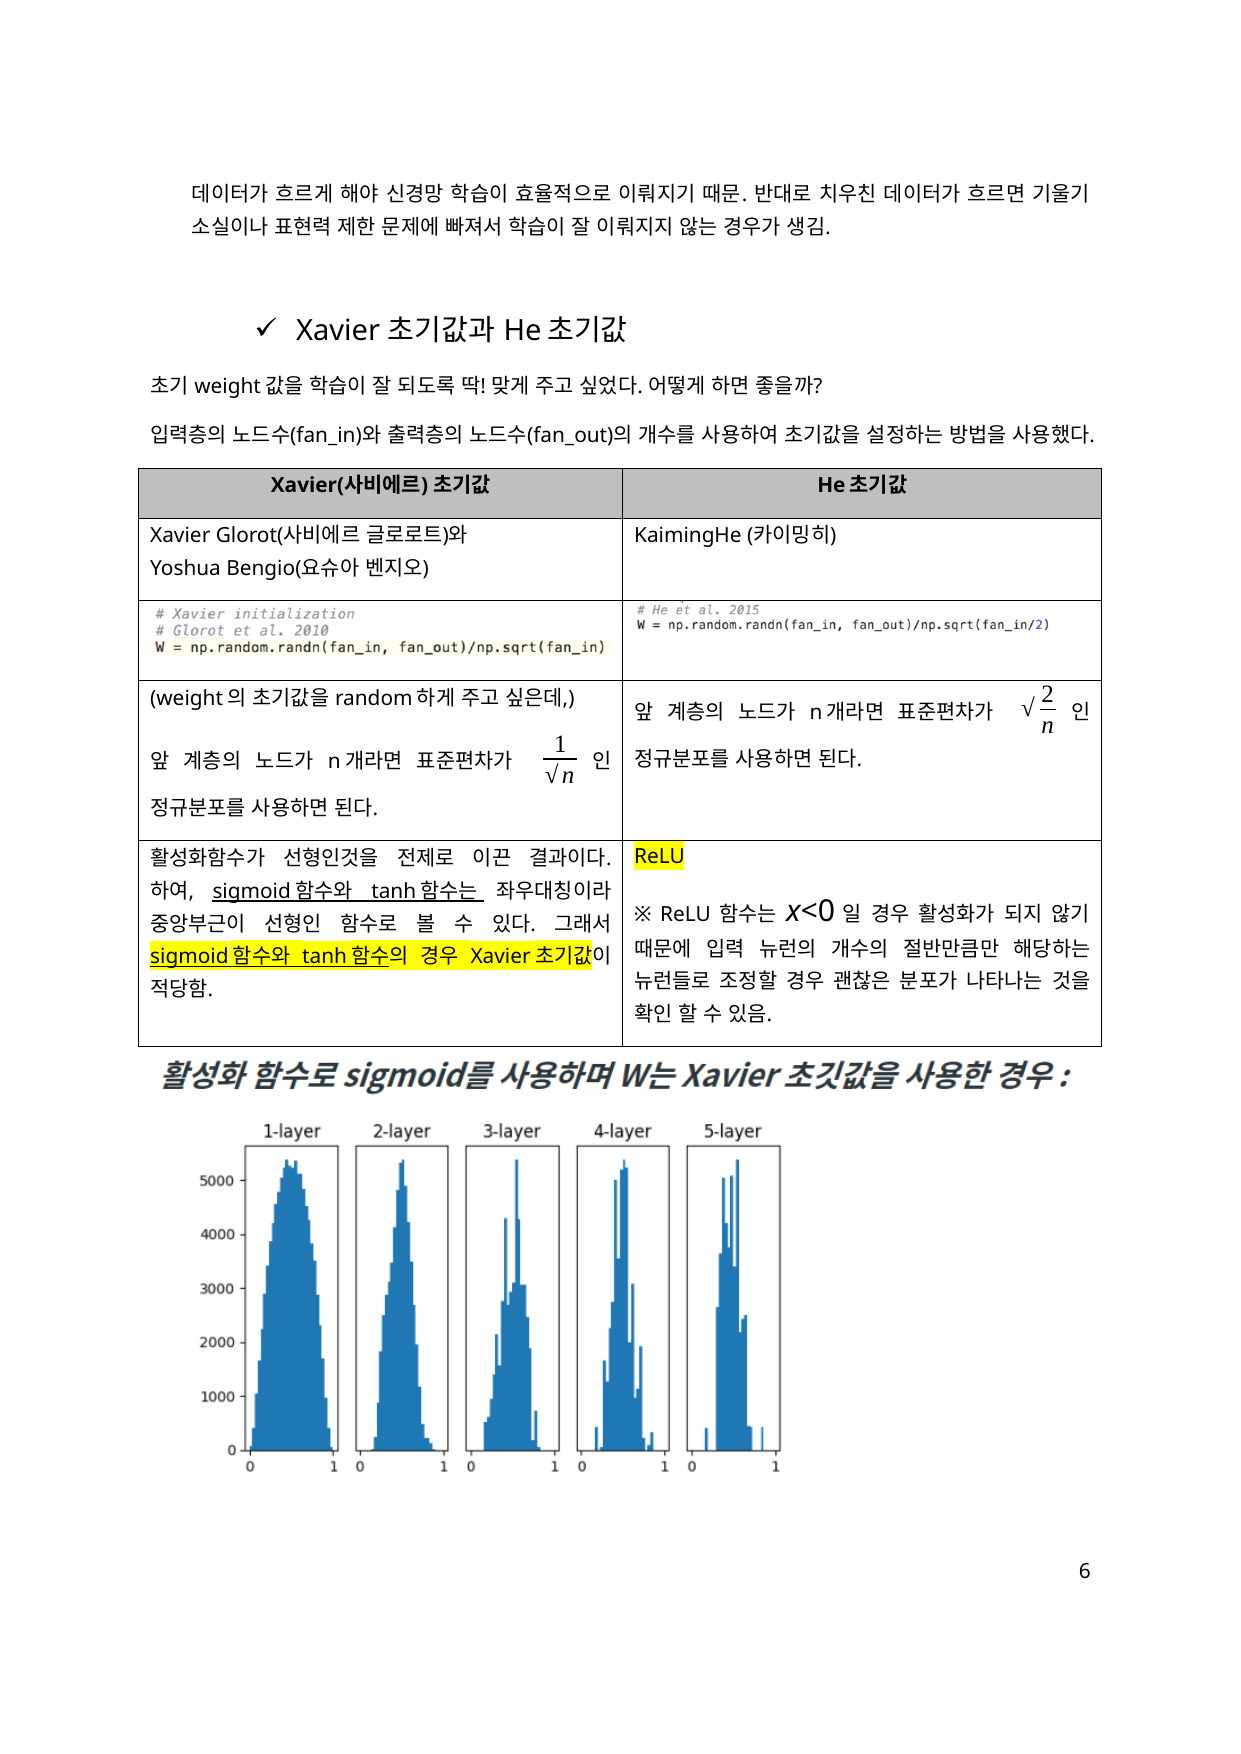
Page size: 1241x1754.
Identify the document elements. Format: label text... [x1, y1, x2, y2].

text 입력층의 노드수(fan_in)와 출력층의 노드수(fan_out)의 개수를 사용하여 초기값을 설정하는 방법을 사용했다. [150, 418, 1090, 449]
picture [150, 1047, 1091, 1480]
table_cell [623, 601, 1101, 680]
table_cell [139, 601, 622, 680]
table_cell KaimingHe (카이밍히) [623, 519, 1101, 600]
text 초기 weight값을 학습이 잘 되도록 딱! 맞게 주고 싶었다. 어떻게 하면 좋을까? [150, 369, 1090, 399]
picture [633, 601, 1054, 636]
picture [150, 601, 612, 662]
table_cell ReLU ※ ReLU 함수는 x<0 일 경우 활성화가 되지 않기 때문에 입력 뉴런의 개수의 절반만큼만 해당하는 뉴런들로 조정할 경우 괜찮은 분포가 나타나는 것을 확인 할 수 있음. [623, 841, 1101, 1046]
table_header Xavier(사비에르) 초기값 [139, 469, 622, 518]
table_cell 앞 계층의 노드가 n개라면 표준편차가 인 정규분포를 사용하면 된다. [623, 681, 1101, 840]
table_cell (weight의 초기값을 random하게 주고 싶은데,) 앞 계층의 노드가 n개라면 표준편차가 인 정규분포를 사용하면 된다. [139, 681, 622, 840]
subtitle Xavier 초기값과 He초기값 [254, 307, 1090, 349]
table_cell Xavier Glorot(사비에르 글로로트)와 Yoshua Bengio(요슈아 벤지오) [139, 519, 622, 600]
table_header He초기값 [623, 469, 1101, 518]
table_cell 활성화함수가 선형인것을 전제로 이끈 결과이다. 하여, sigmoid함수와 tanh함수는 좌우대칭이라 중앙부근이 선형인 함수로 볼 수 있다. 그래서 sigmoid함수와 tanh함수의 경우 Xavier초기값이 적당함. [139, 841, 622, 1046]
